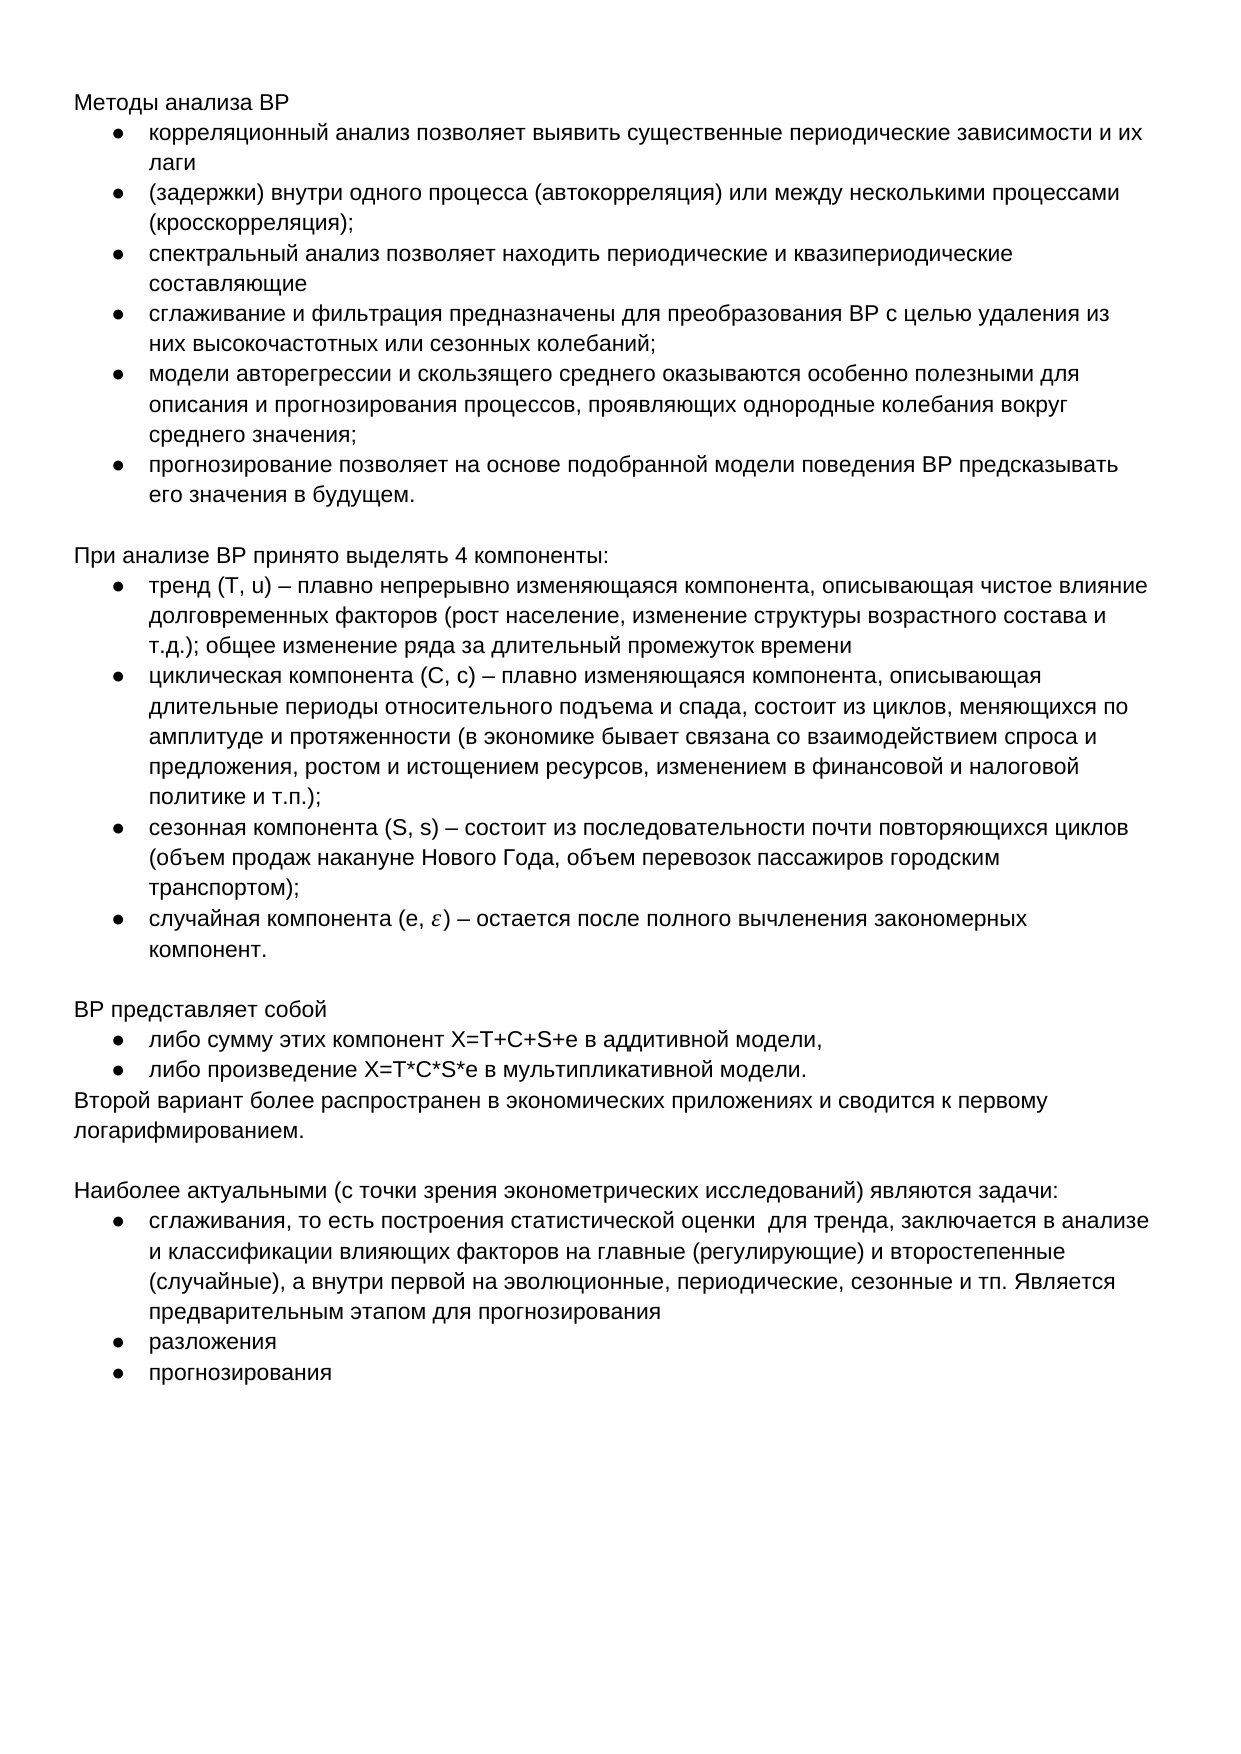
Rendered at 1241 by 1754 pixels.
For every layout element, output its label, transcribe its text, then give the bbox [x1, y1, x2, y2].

list сглаживание и фильтрация предназначены для преобразования ВР с целью удаления из них высокочастотных или сезонных колебаний; [111, 300, 1152, 357]
list (задержки) внутри одного процесса (автокорреляция) или между несколькими процессами (кросскорреляция); [111, 179, 1152, 236]
text Наиболее актуальными (с точки зрения эконометрических исследований) являются задачи: [74, 1177, 1152, 1204]
list прогнозирования [111, 1358, 1152, 1385]
list случайная компонента (e, ) – остается после полного вычленения закономерных компонент. [111, 904, 1152, 962]
list сезонная компонента (S, s) – состоит из последовательности почти повторяющихся циклов (объем продаж накануне Нового Года, объем перевозок пассажиров городским транспортом); [111, 813, 1152, 900]
text При анализе ВР принято выделять 4 компоненты: [74, 542, 1152, 568]
list разложения [111, 1328, 1152, 1355]
list сглаживания, то есть построения статистической оценки для тренда, заключается в анализе и классификации влияющих факторов на главные (регулирующие) и второстепенные (случайные), а внутри первой на эволюционные, периодические, сезонные и тп. Является предварительным этапом для прогнозирования [111, 1207, 1152, 1324]
text Второй вариант более распространен в экономических приложениях и сводится к первому логарифмированием. [74, 1087, 1152, 1143]
list тренд (T, u) – плавно непрерывно изменяющаяся компонента, описывающая чистое влияние долговременных факторов (рост население, изменение структуры возрастного состава и т.д.); общее изменение ряда за длительный промежуток времени [111, 572, 1152, 659]
list прогнозирование позволяет на основе подобранной модели поведения ВР предсказывать его значения в будущем. [111, 451, 1152, 508]
text ВР представляет собой [74, 996, 1152, 1022]
list либо произведение X=T*C*S*e в мультипликативной модели. [111, 1056, 1152, 1083]
text Методы анализа ВР [74, 88, 1152, 115]
list циклическая компонента (C, c) – плавно изменяющаяся компонента, описывающая длительные периоды относительного подъема и спада, состоит из циклов, меняющихся по амплитуде и протяженности (в экономике бывает связана со взаимодействием спроса и предложения, ростом и истощением ресурсов, изменением в финансовой и налоговой политике и т.п.); [111, 662, 1152, 810]
list модели авторегрессии и скользящего среднего оказываются особенно полезными для описания и прогнозирования процессов, проявляющих однородные колебания вокруг среднего значения; [111, 360, 1152, 447]
list корреляционный анализ позволяет выявить существенные периодические зависимости и их лаги [111, 119, 1152, 175]
list спектральный анализ позволяет находить периодические и квазипериодические составляющие [111, 239, 1152, 296]
list либо сумму этих компонент X=T+C+S+e в аддитивной модели, [111, 1026, 1152, 1053]
